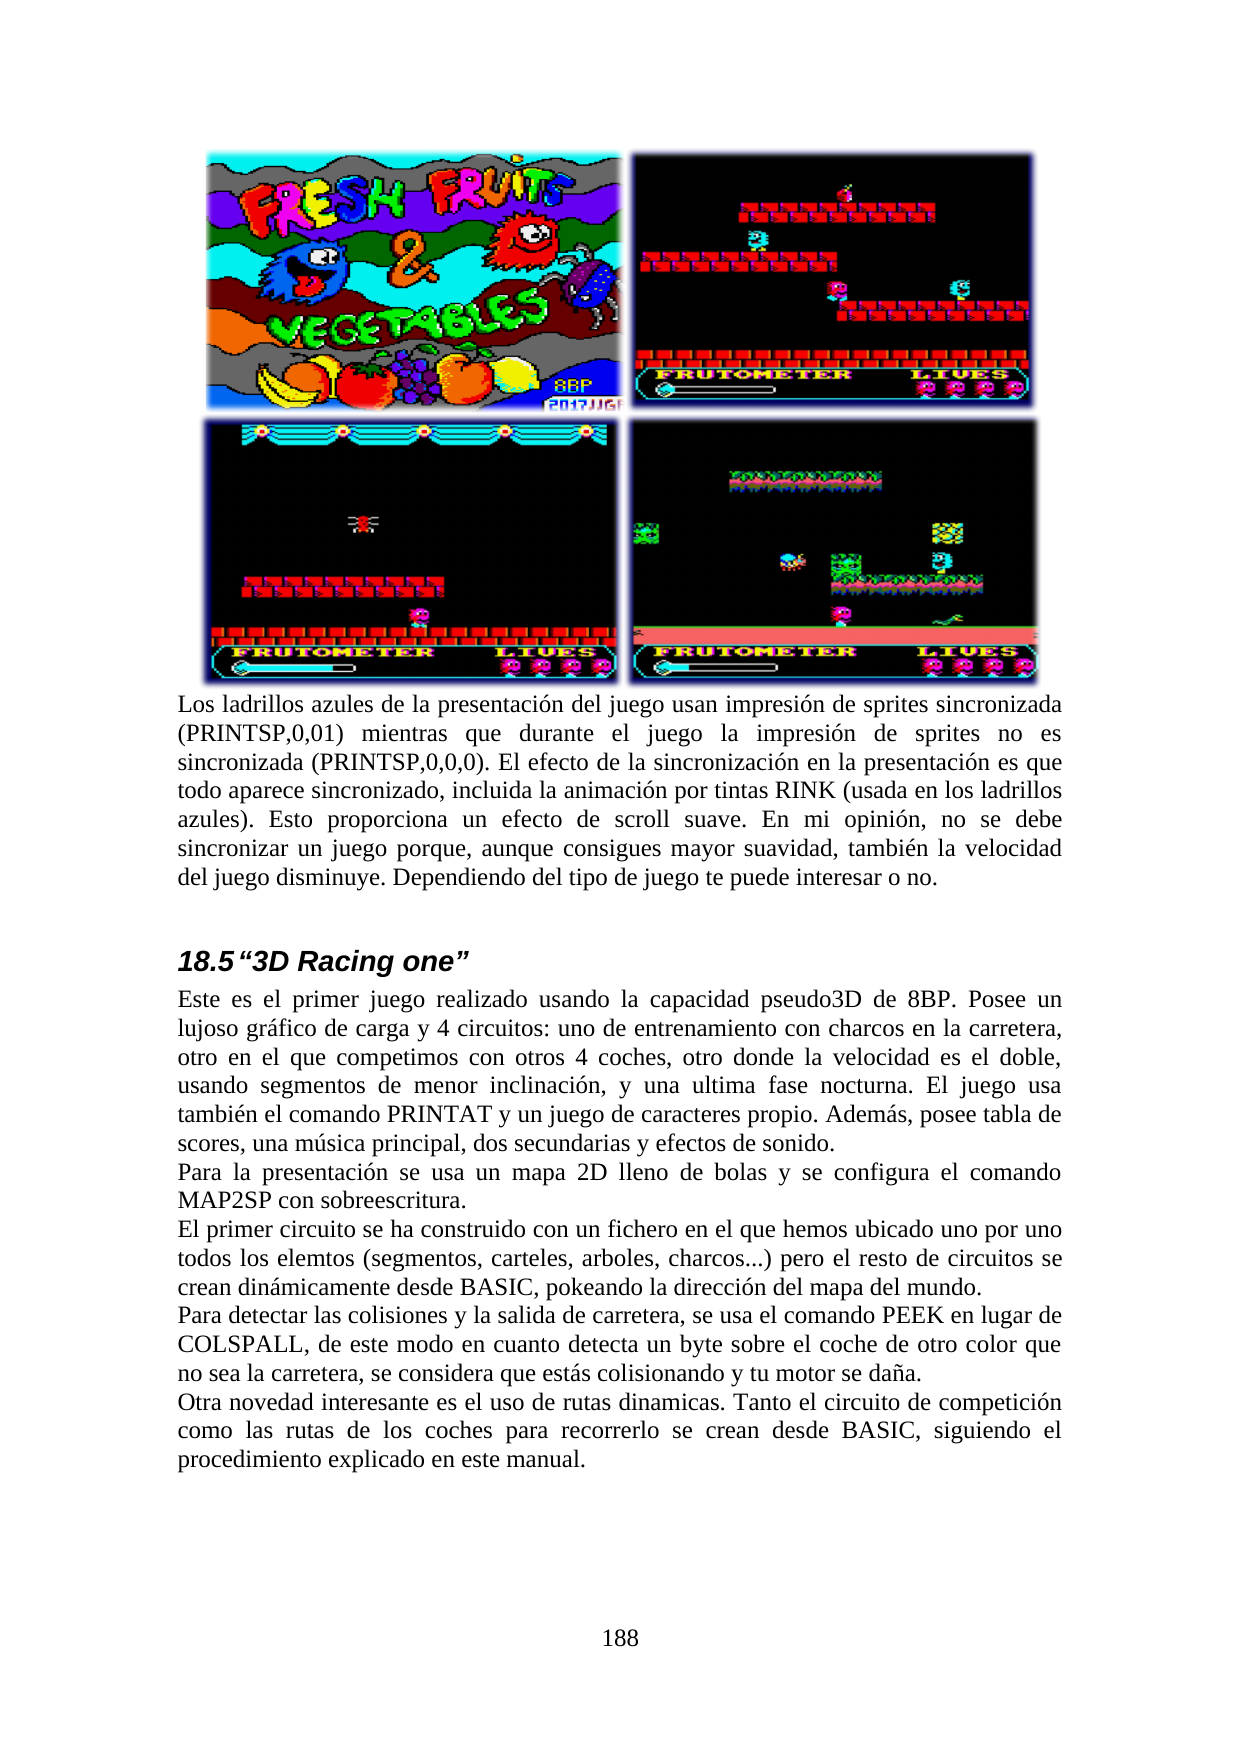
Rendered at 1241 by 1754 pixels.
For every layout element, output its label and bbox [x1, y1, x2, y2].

picture [635, 157, 1029, 404]
picture [633, 423, 1033, 681]
picture [208, 423, 614, 680]
picture [211, 157, 616, 404]
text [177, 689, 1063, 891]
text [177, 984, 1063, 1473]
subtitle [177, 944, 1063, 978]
